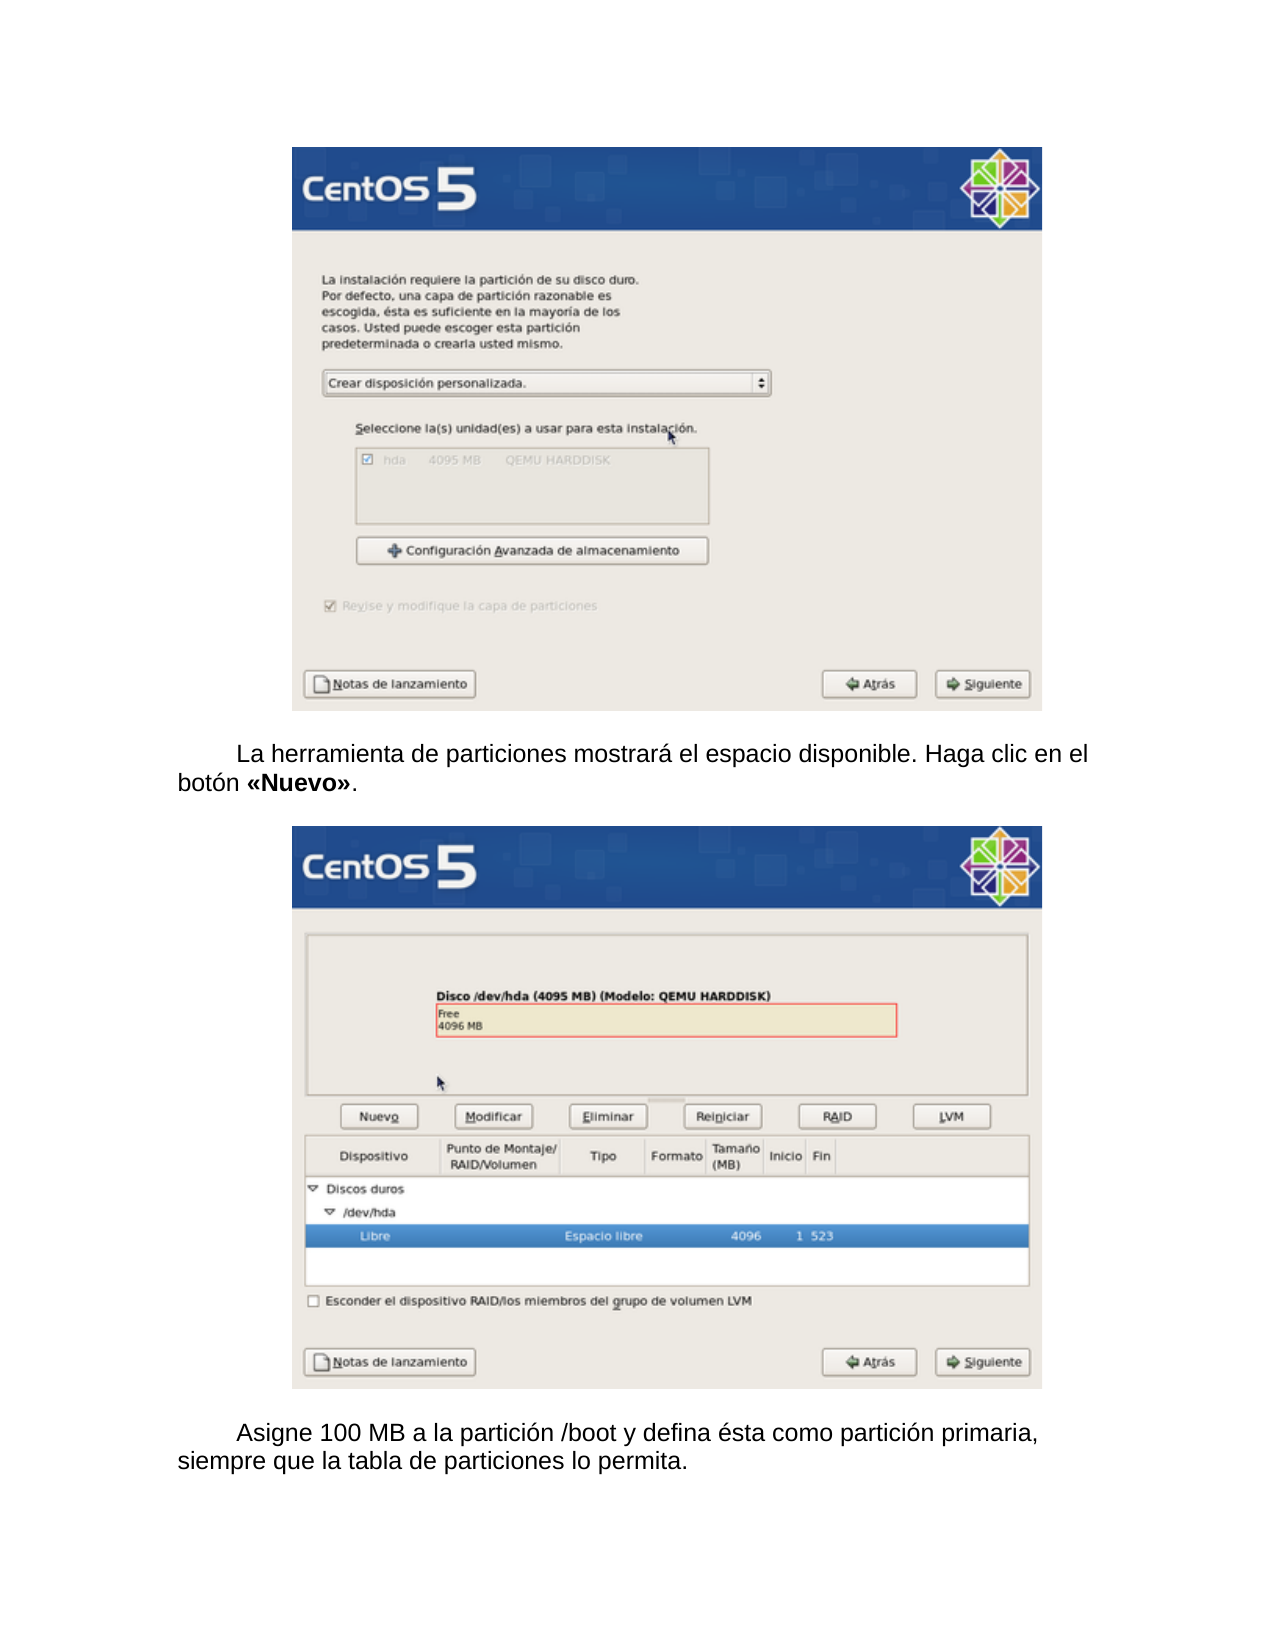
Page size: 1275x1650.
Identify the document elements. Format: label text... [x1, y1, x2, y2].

text La herramienta de particiones mostrará el espacio disponible. Haga clic en el botón «Nuevo». [177, 739, 1098, 797]
text Asigne 100 MB a la partición /boot y defina ésta como partición primaria, siempre que la tabla de particiones lo permita. [177, 1418, 1098, 1475]
picture [292, 147, 1043, 711]
picture [292, 826, 1043, 1389]
